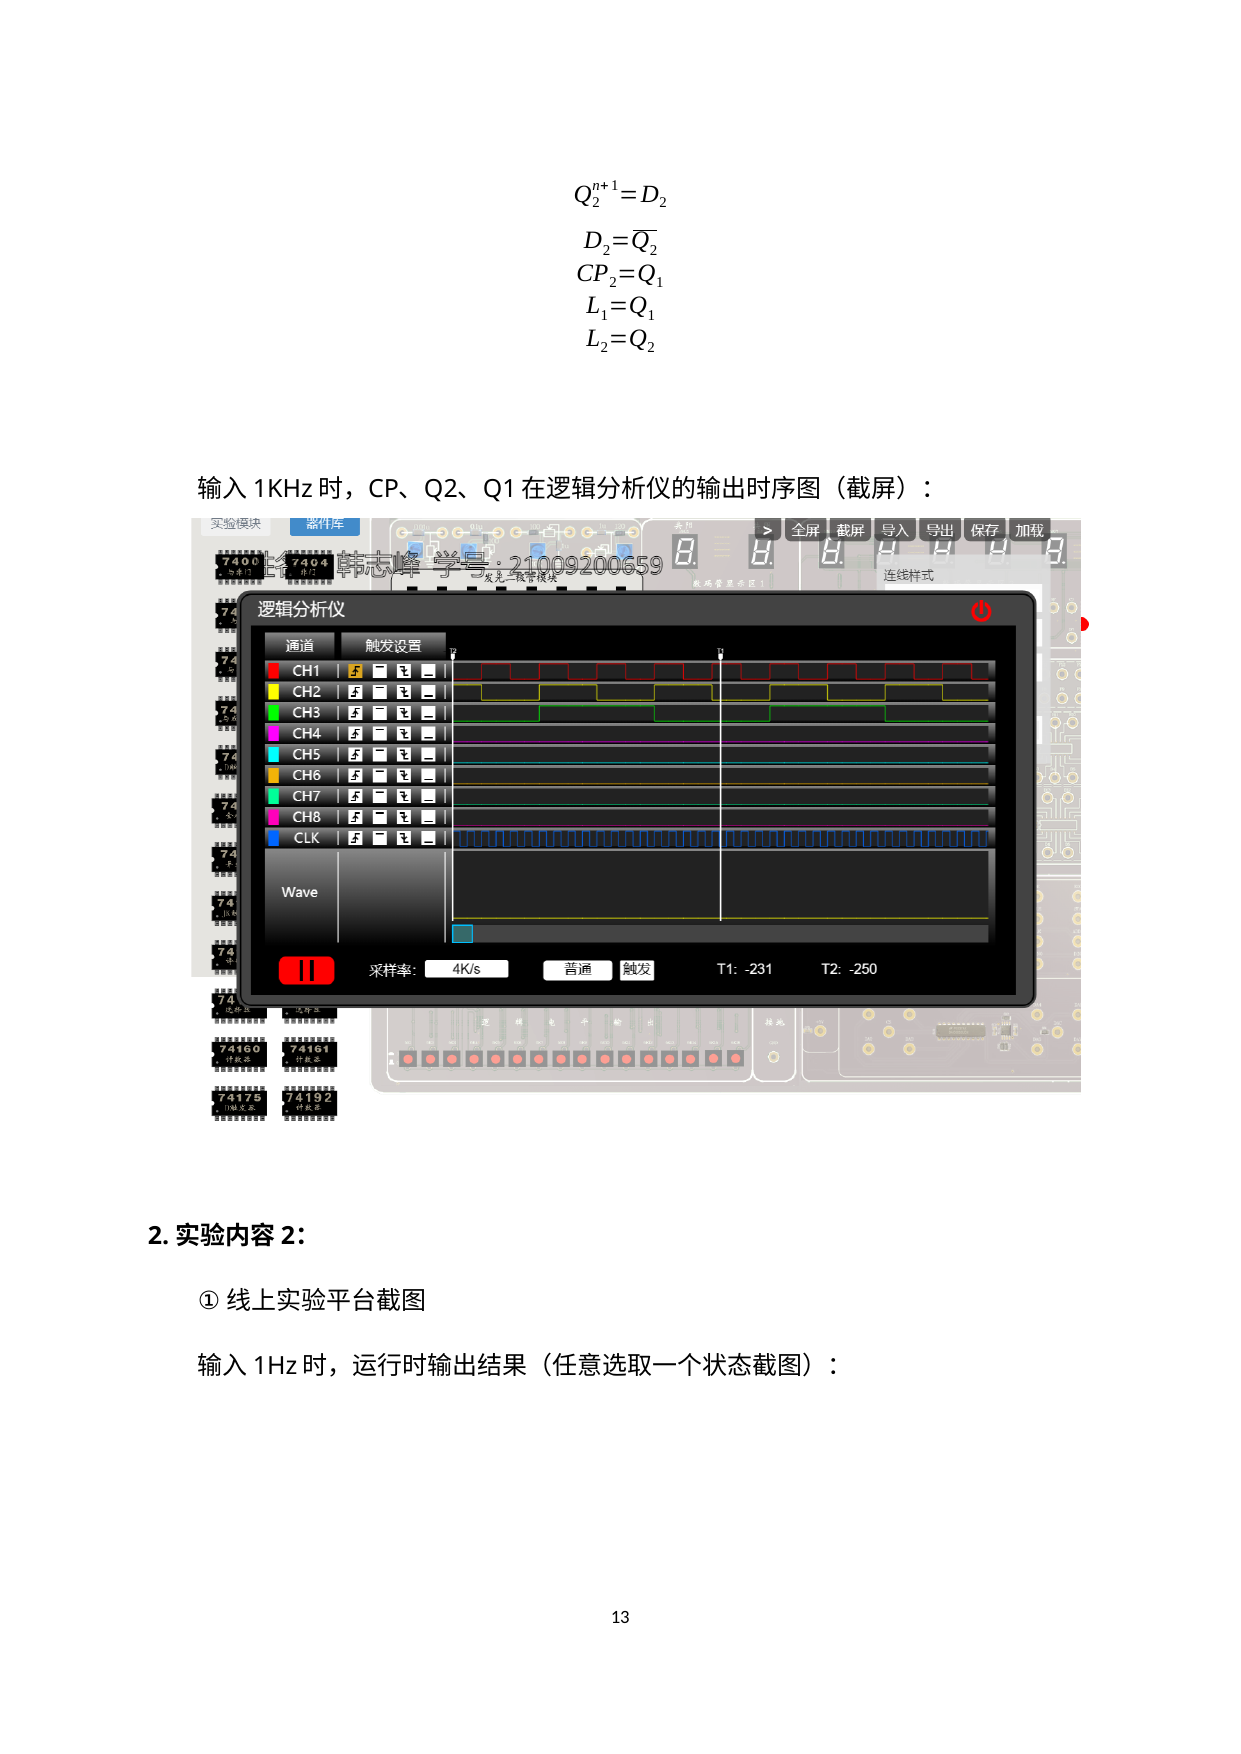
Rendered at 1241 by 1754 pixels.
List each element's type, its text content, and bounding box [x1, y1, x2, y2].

list ① 线上实验平台截图 [148, 1266, 1092, 1331]
picture [191, 518, 1137, 1131]
list 输入1Hz时，运行时输出结果（任意选取一个状态截图）： [148, 1331, 1092, 1396]
list 输入1KHz时，CP、Q2、Q1在逻辑分析仪的输出时序图（截屏）： [148, 454, 1092, 519]
list 2. 实验内容2： [148, 1201, 1092, 1266]
